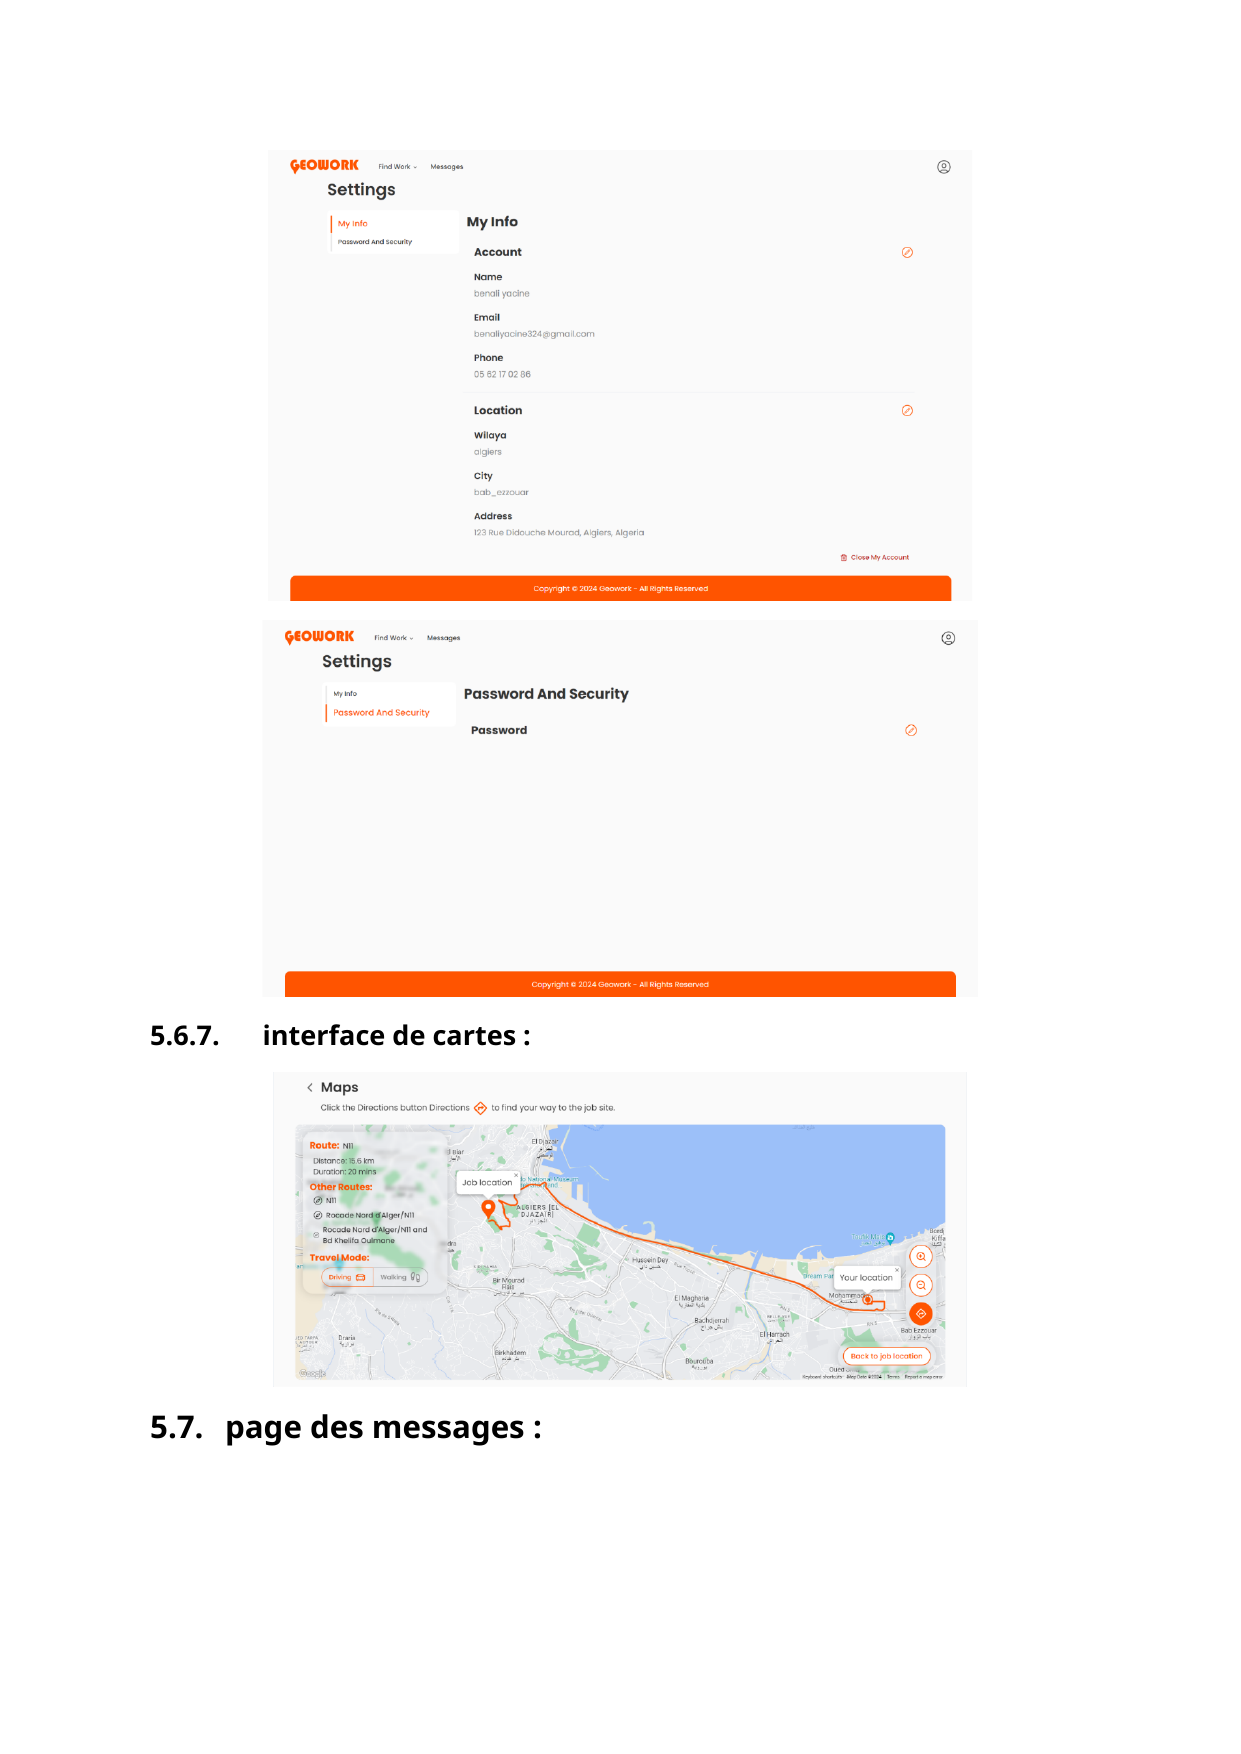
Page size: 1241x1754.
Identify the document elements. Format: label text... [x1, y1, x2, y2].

list interface de cartes : [150, 1016, 1128, 1053]
picture [273, 1072, 967, 1387]
picture [262, 620, 978, 997]
picture [268, 150, 973, 601]
list page des messages : [150, 1405, 1128, 1448]
